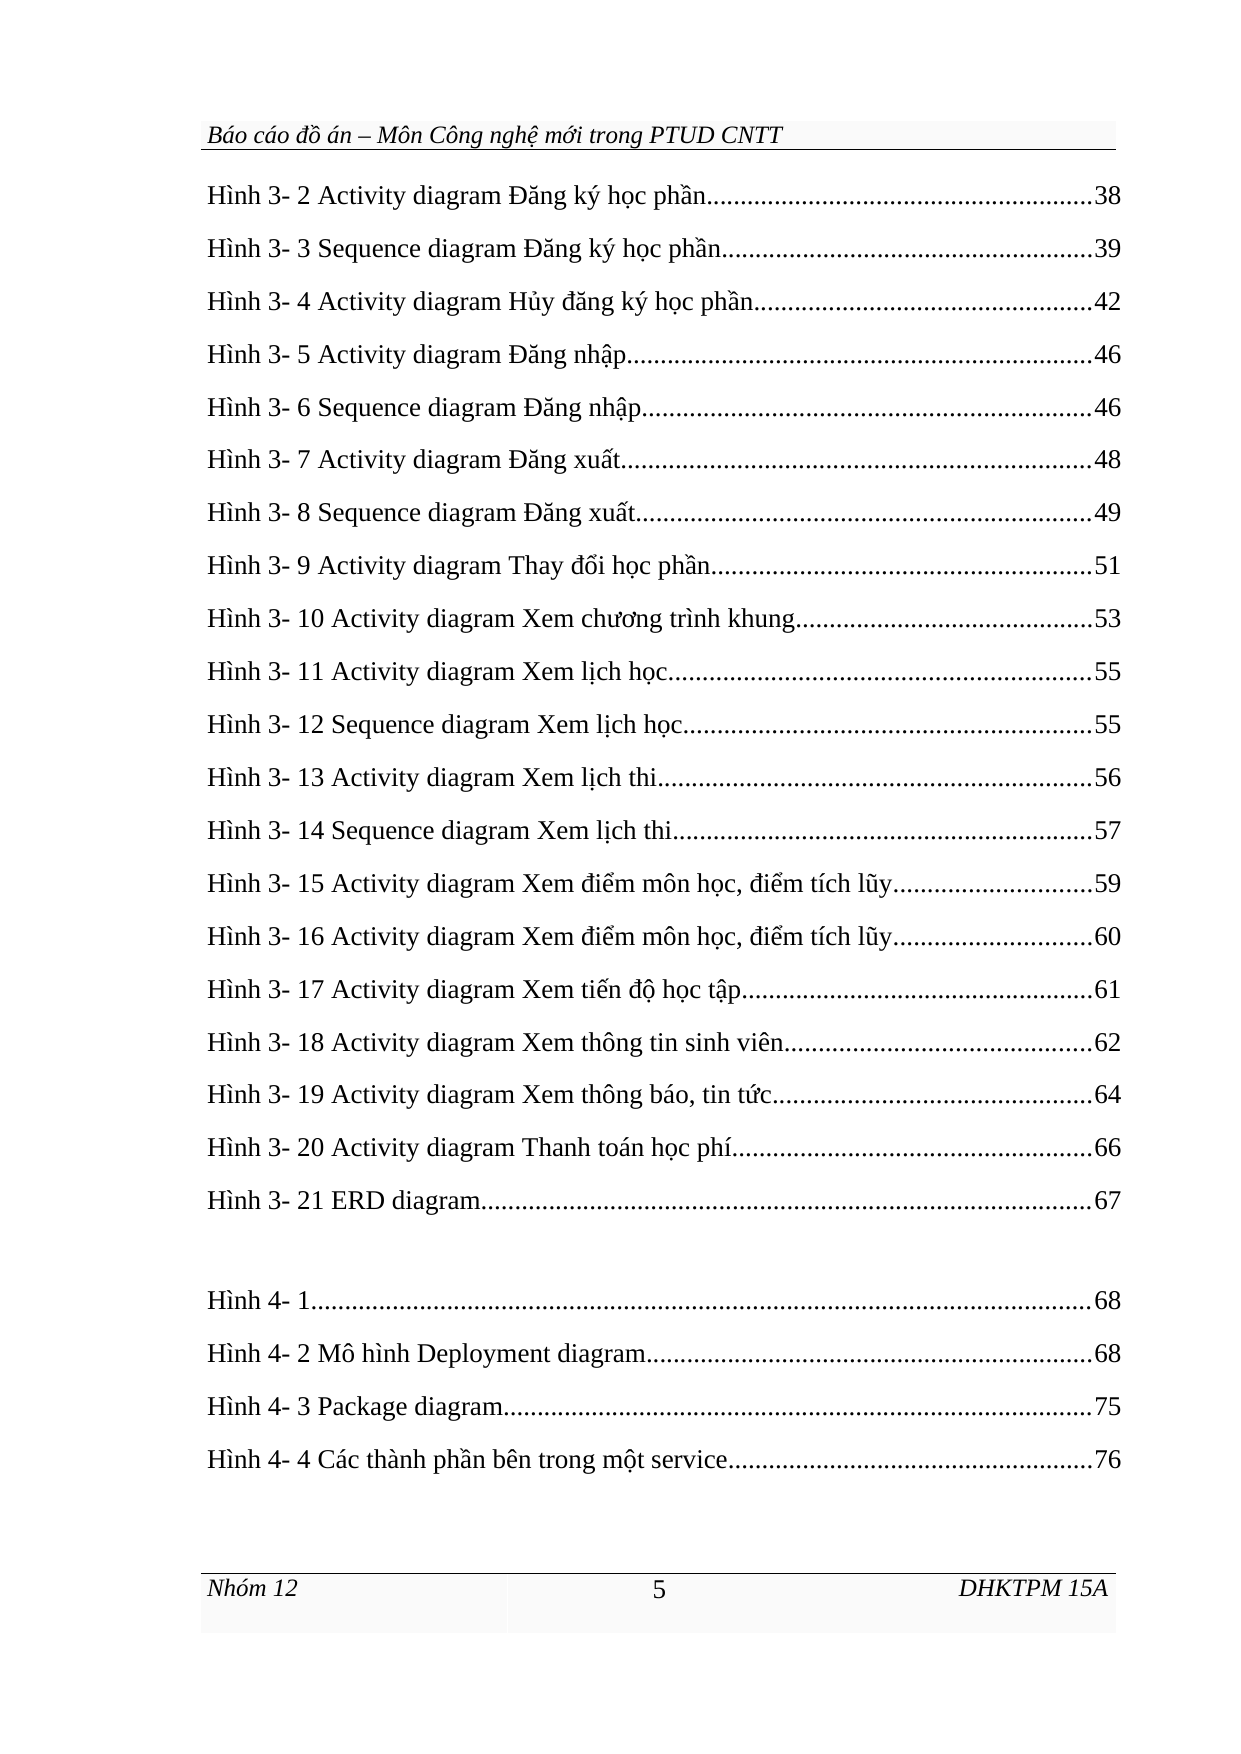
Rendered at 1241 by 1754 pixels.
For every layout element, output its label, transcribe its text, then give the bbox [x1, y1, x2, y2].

text Hình 3- 13 Activity diagram Xem lịch thi 56 [207, 761, 1122, 792]
text Hình 3- 19 Activity diagram Xem thông báo, tin tức 64 [207, 1079, 1122, 1110]
text Hình 3- 17 Activity diagram Xem tiến độ học tập 61 [207, 973, 1122, 1004]
text Hình 3- 15 Activity diagram Xem điểm môn học, điểm tích lũy 59 [207, 867, 1122, 898]
text Hình 3- 8 Sequence diagram Đăng xuất 49 [207, 497, 1122, 528]
text Hình 3- 20 Activity diagram Thanh toán học phí 66 [207, 1132, 1122, 1163]
text Hình 3- 11 Activity diagram Xem lịch học 55 [207, 655, 1122, 686]
text Hình 3- 12 Sequence diagram Xem lịch học 55 [207, 708, 1122, 739]
text Hình 3- 16 Activity diagram Xem điểm môn học, điểm tích lũy 60 [207, 920, 1122, 951]
text Hình 3- 4 Activity diagram Hủy đăng ký học phần 42 [207, 285, 1122, 316]
text Hình 3- 10 Activity diagram Xem chương trình khung 53 [207, 602, 1122, 633]
text Hình 3- 9 Activity diagram Thay đổi học phần 51 [207, 549, 1122, 581]
text Hình 4- 1 68 [207, 1284, 1122, 1315]
text Hình 3- 21 ERD diagram 67 [207, 1184, 1122, 1216]
text Hình 4- 2 Mô hình Deployment diagram 68 [207, 1337, 1122, 1368]
text Hình 3- 6 Sequence diagram Đăng nhập 46 [207, 391, 1122, 422]
text Hình 4- 4 Các thành phần bên trong một service 76 [207, 1443, 1122, 1474]
text Hình 3- 7 Activity diagram Đăng xuất 48 [207, 444, 1122, 475]
text Hình 3- 14 Sequence diagram Xem lịch thi 57 [207, 814, 1122, 845]
text Hình 4- 3 Package diagram 75 [207, 1390, 1122, 1421]
text Hình 3- 2 Activity diagram Đăng ký học phần 38 [207, 179, 1122, 210]
text Hình 3- 5 Activity diagram Đăng nhập 46 [207, 338, 1122, 369]
text Hình 3- 3 Sequence diagram Đăng ký học phần 39 [207, 232, 1122, 263]
text Hình 3- 18 Activity diagram Xem thông tin sinh viên 62 [207, 1026, 1122, 1057]
